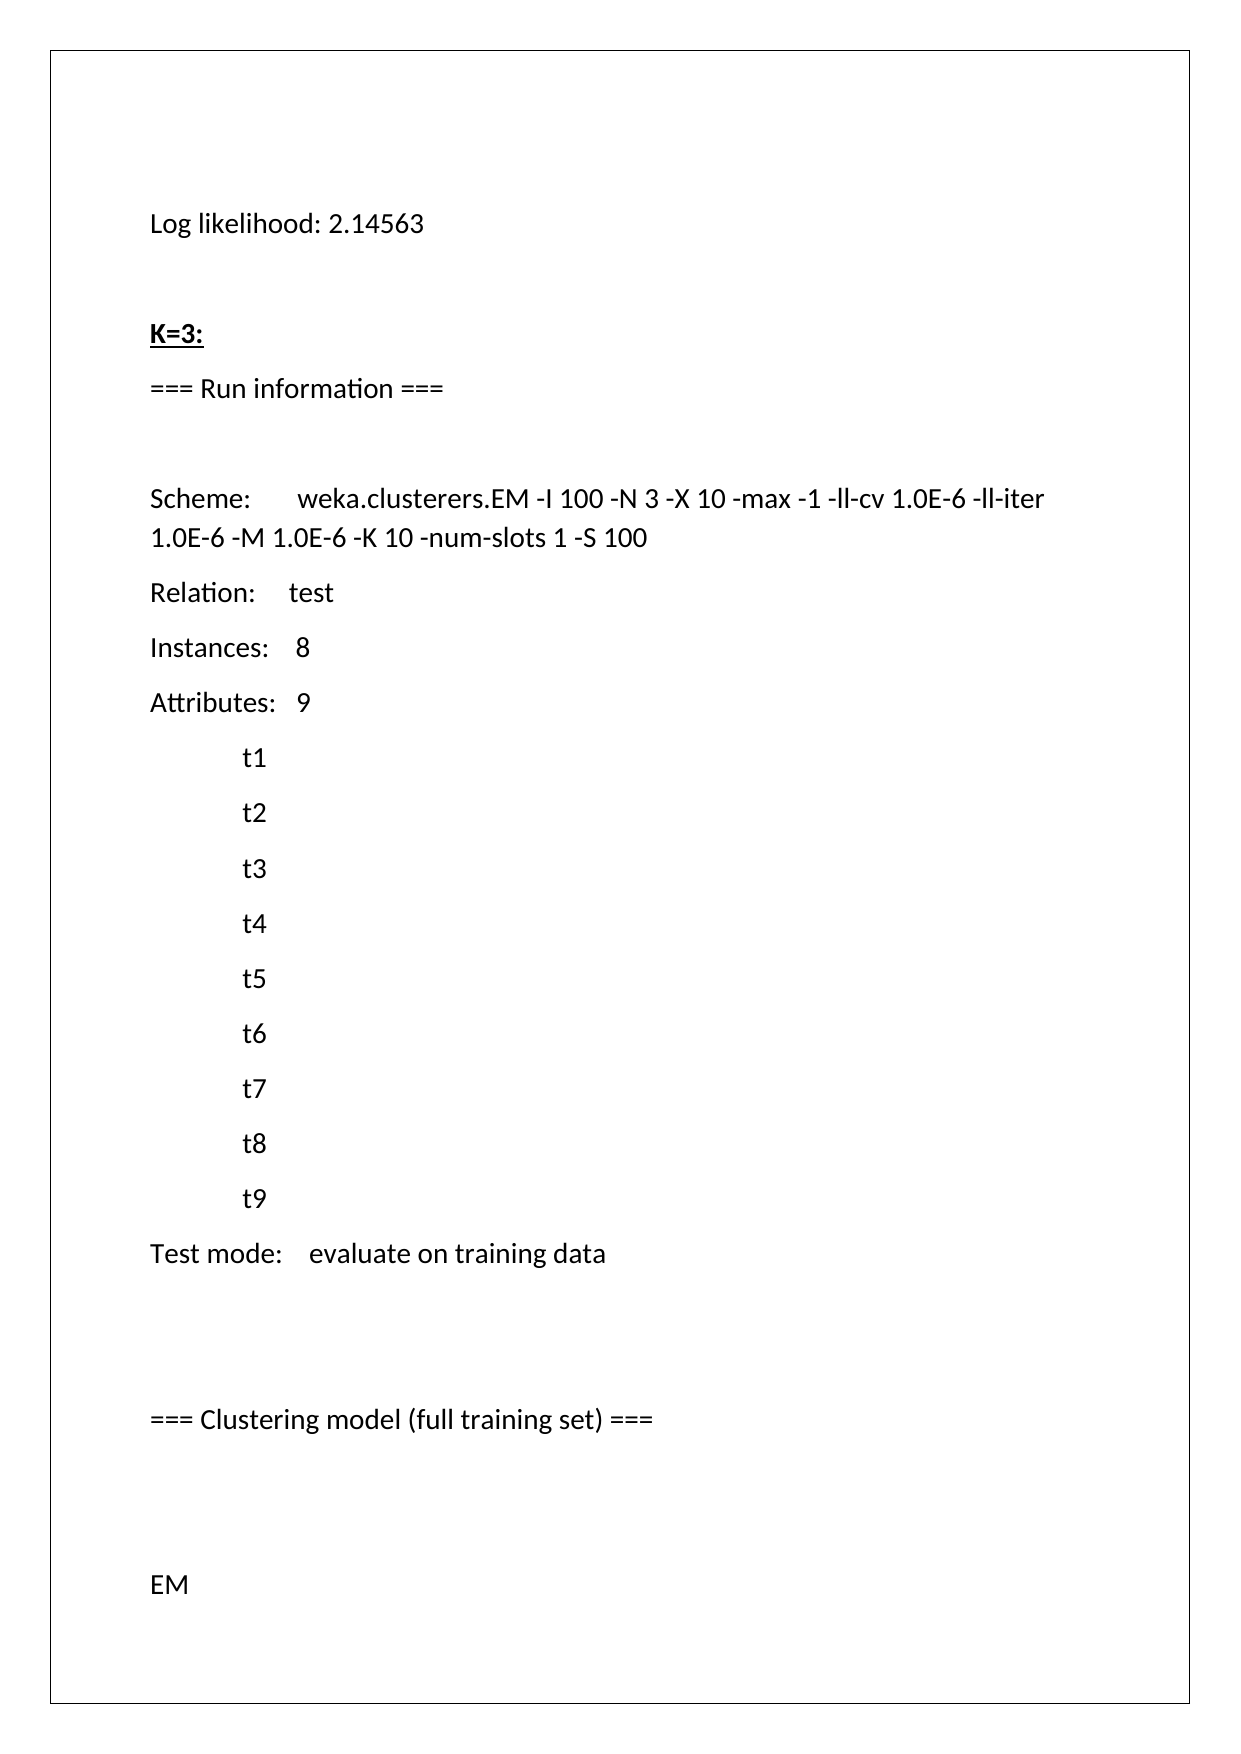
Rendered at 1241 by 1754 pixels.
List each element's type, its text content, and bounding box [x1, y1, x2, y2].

text EM [150, 1566, 1090, 1602]
text Attributes: 9 [150, 684, 1090, 720]
text t3 [150, 850, 1090, 885]
text t7 [150, 1070, 1090, 1106]
text t5 [150, 960, 1090, 996]
text t1 [150, 739, 1090, 775]
text Scheme: weka.clusterers.EM -I 100 -N 3 -X 10 -max -1 -ll-cv 1.0E-6 -ll-iter 1.0E-6 -M 1.0E-6 -K 10 -num-slots 1 -S 100 [150, 481, 1090, 555]
text t9 [150, 1180, 1090, 1216]
text t4 [150, 905, 1090, 940]
text Log likelihood: 2.14563 [150, 205, 1090, 241]
text Test mode: evaluate on training data [150, 1235, 1090, 1271]
text Instances: 8 [150, 629, 1090, 665]
text Relation: test [150, 574, 1090, 610]
text K=3: [150, 315, 1090, 351]
text === Run information === [150, 370, 1090, 406]
text t8 [150, 1125, 1090, 1161]
text t6 [150, 1015, 1090, 1051]
text === Clustering model (full training set) === [150, 1401, 1090, 1436]
text t2 [150, 794, 1090, 830]
